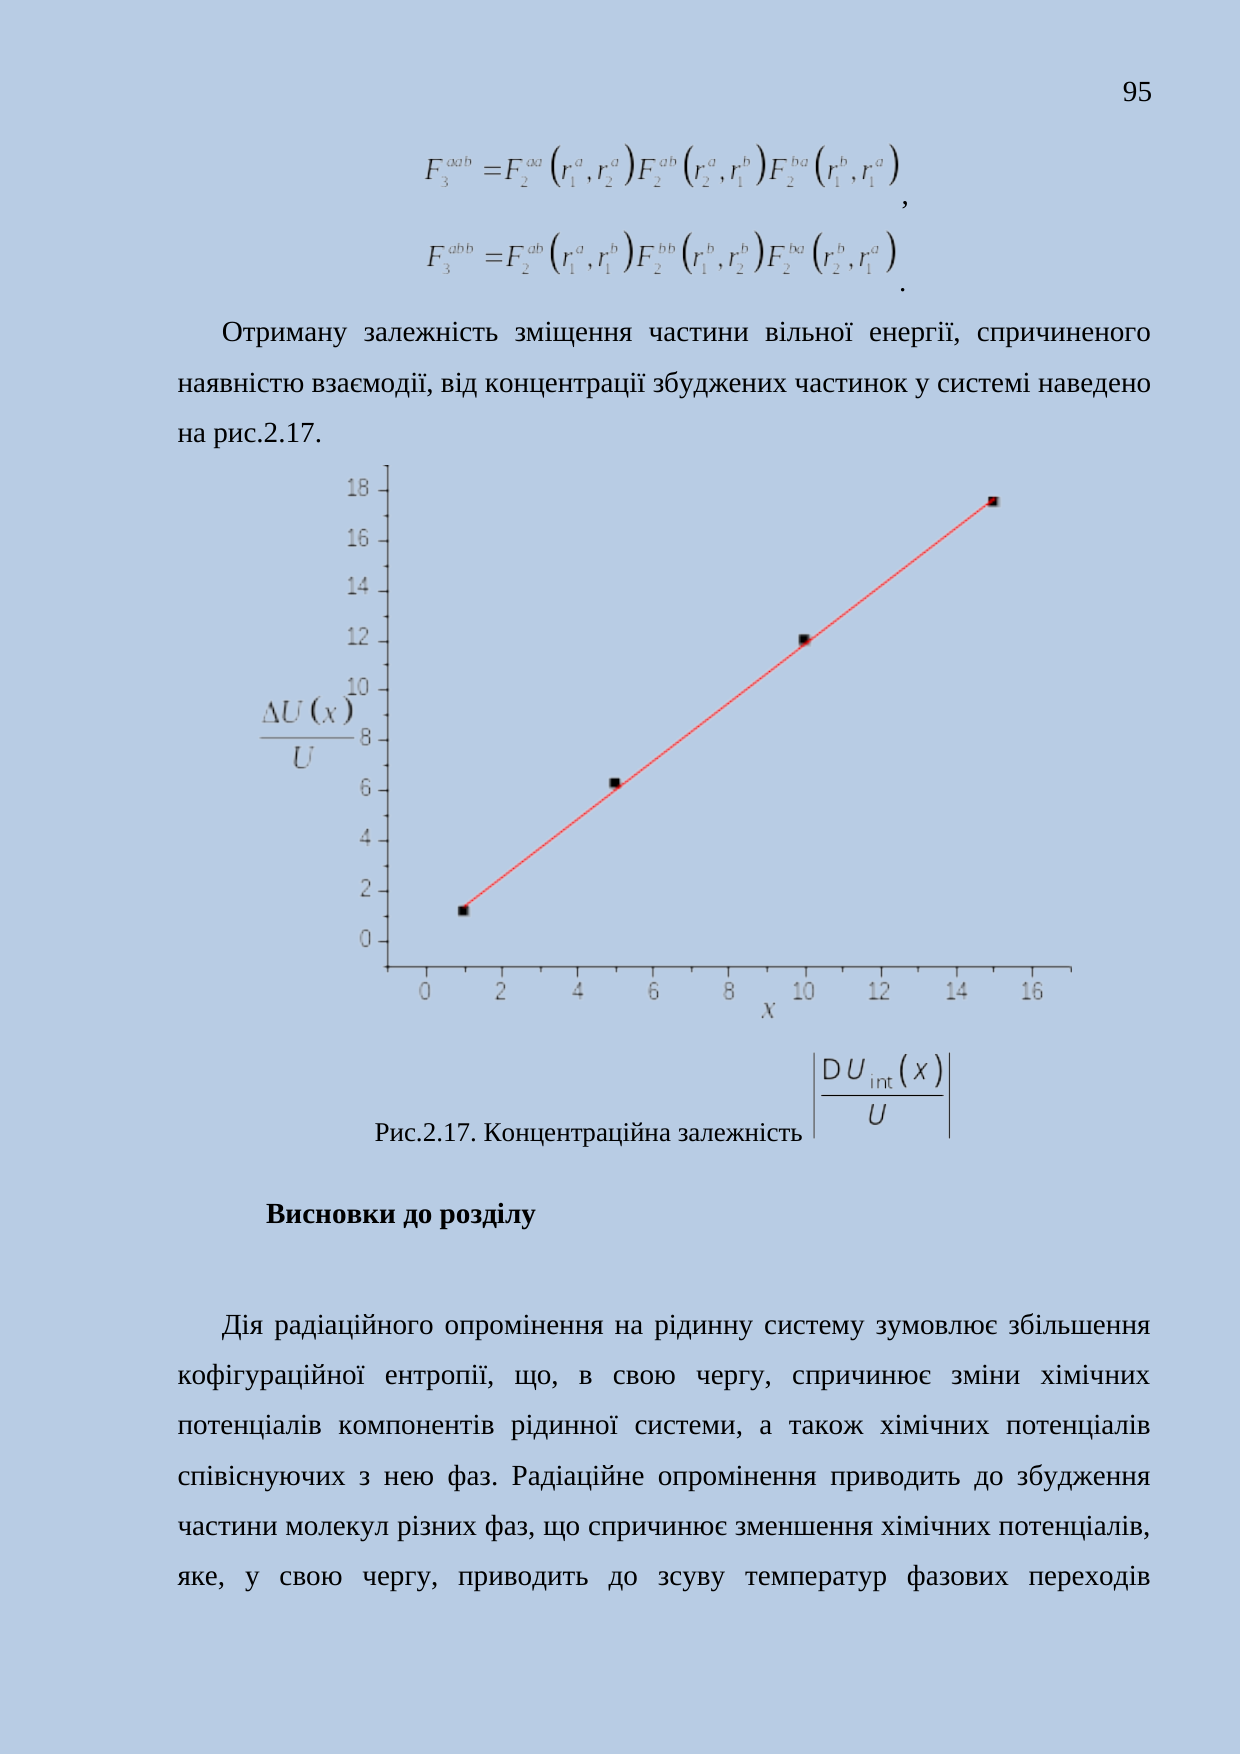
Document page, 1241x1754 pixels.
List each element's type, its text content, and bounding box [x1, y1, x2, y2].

text Отриману залежність зміщення частини вільної енергії, спричиненого наявністю взаємодії, від концентрації збуджених частинок у системі наведено на рис.2.17. [177, 314, 1152, 448]
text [177, 1307, 1152, 1592]
subtitle Висновки до розділу [266, 1196, 1152, 1230]
text Рис.2.17. Концентраційна залежність [177, 1048, 1152, 1148]
text . [177, 228, 1152, 298]
text , [177, 141, 1152, 211]
